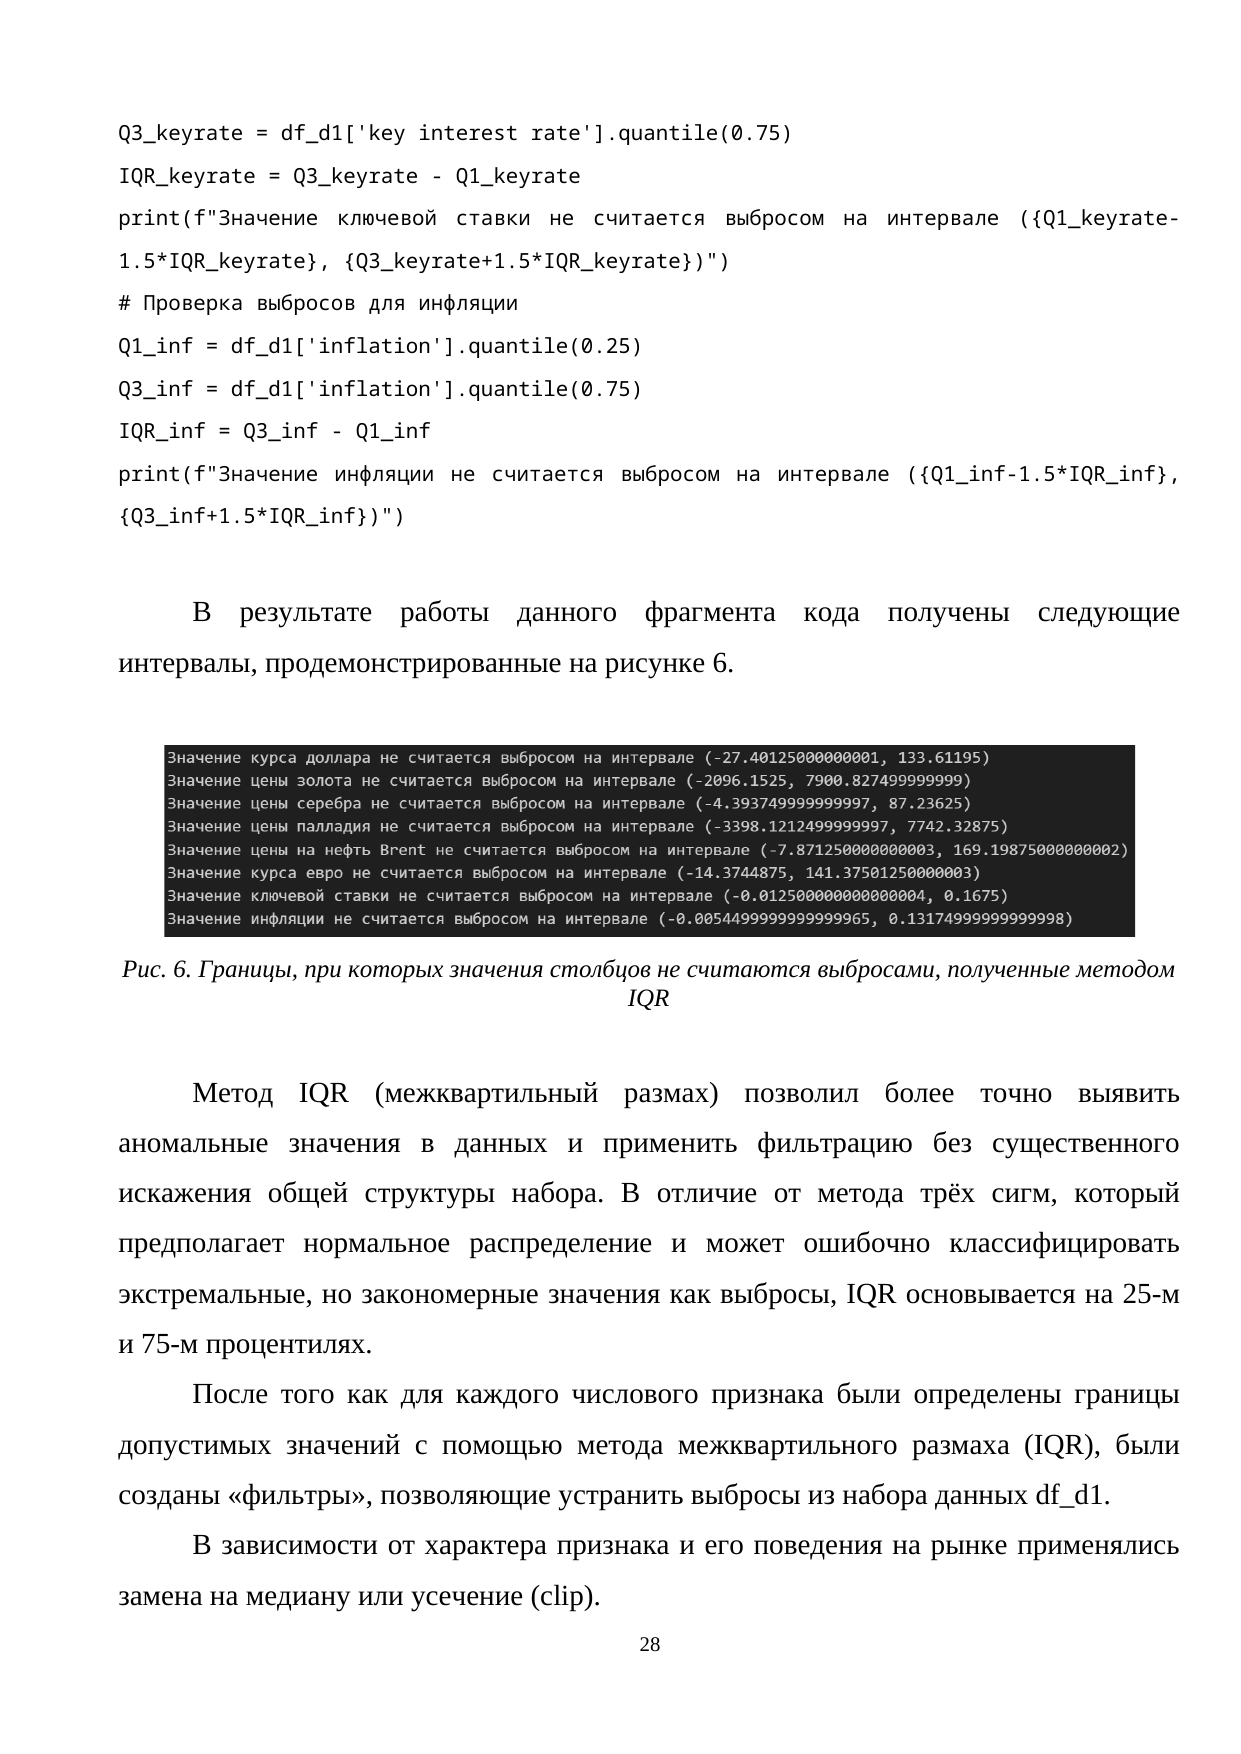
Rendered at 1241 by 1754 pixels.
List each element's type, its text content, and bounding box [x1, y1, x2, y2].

text print(f"Значение инфляции не считается выбросом на интервале ({Q1_inf-1.5*IQR_inf}, {Q3_inf+1.5*IQR_inf})") [118, 459, 1181, 530]
text # Проверка выбросов для инфляции [118, 288, 1181, 317]
text Рис. 6. Границы, при которых значения столбцов не считаются выбросами, полученные методом IQR [118, 954, 1181, 1012]
text В зависимости от характера признака и его поведения на рынке применялись замена на медиану или усечение (clip). [118, 1527, 1181, 1611]
text В результате работы данного фрагмента кода получены следующие интервалы, продемонстрированные на рисунке 6. [118, 594, 1181, 678]
text Метод IQR (межквартильный размах) позволил более точно выявить аномальные значения в данных и применить фильтрацию без существенного искажения общей структуры набора. В отличие от метода трёх сигм, который предполагает нормальное распределение и может ошибочно классифицировать экстремальные, но закономерные значения как выбросы, IQR основывается на 25-м и 75-м процентилях. [118, 1075, 1181, 1360]
text Q3_keyrate = df_d1['key interest rate'].quantile(0.75) [118, 118, 1181, 147]
text IQR_inf = Q3_inf - Q1_inf [118, 416, 1181, 445]
text После того как для каждого числового признака были определены границы допустимых значений с помощью метода межквартильного размаха (IQR), были созданы «фильтры», позволяющие устранить выбросы из набора данных df_d1. [118, 1377, 1181, 1511]
text Q3_inf = df_d1['inflation'].quantile(0.75) [118, 374, 1181, 402]
text IQR_keyrate = Q3_keyrate - Q1_keyrate [118, 161, 1181, 189]
text Q1_inf = df_d1['inflation'].quantile(0.25) [118, 331, 1181, 359]
text print(f"Значение ключевой ставки не считается выбросом на интервале ({Q1_keyrate-1.5*IQR_keyrate}, {Q3_keyrate+1.5*IQR_keyrate})") [118, 203, 1181, 274]
picture [164, 745, 1135, 937]
